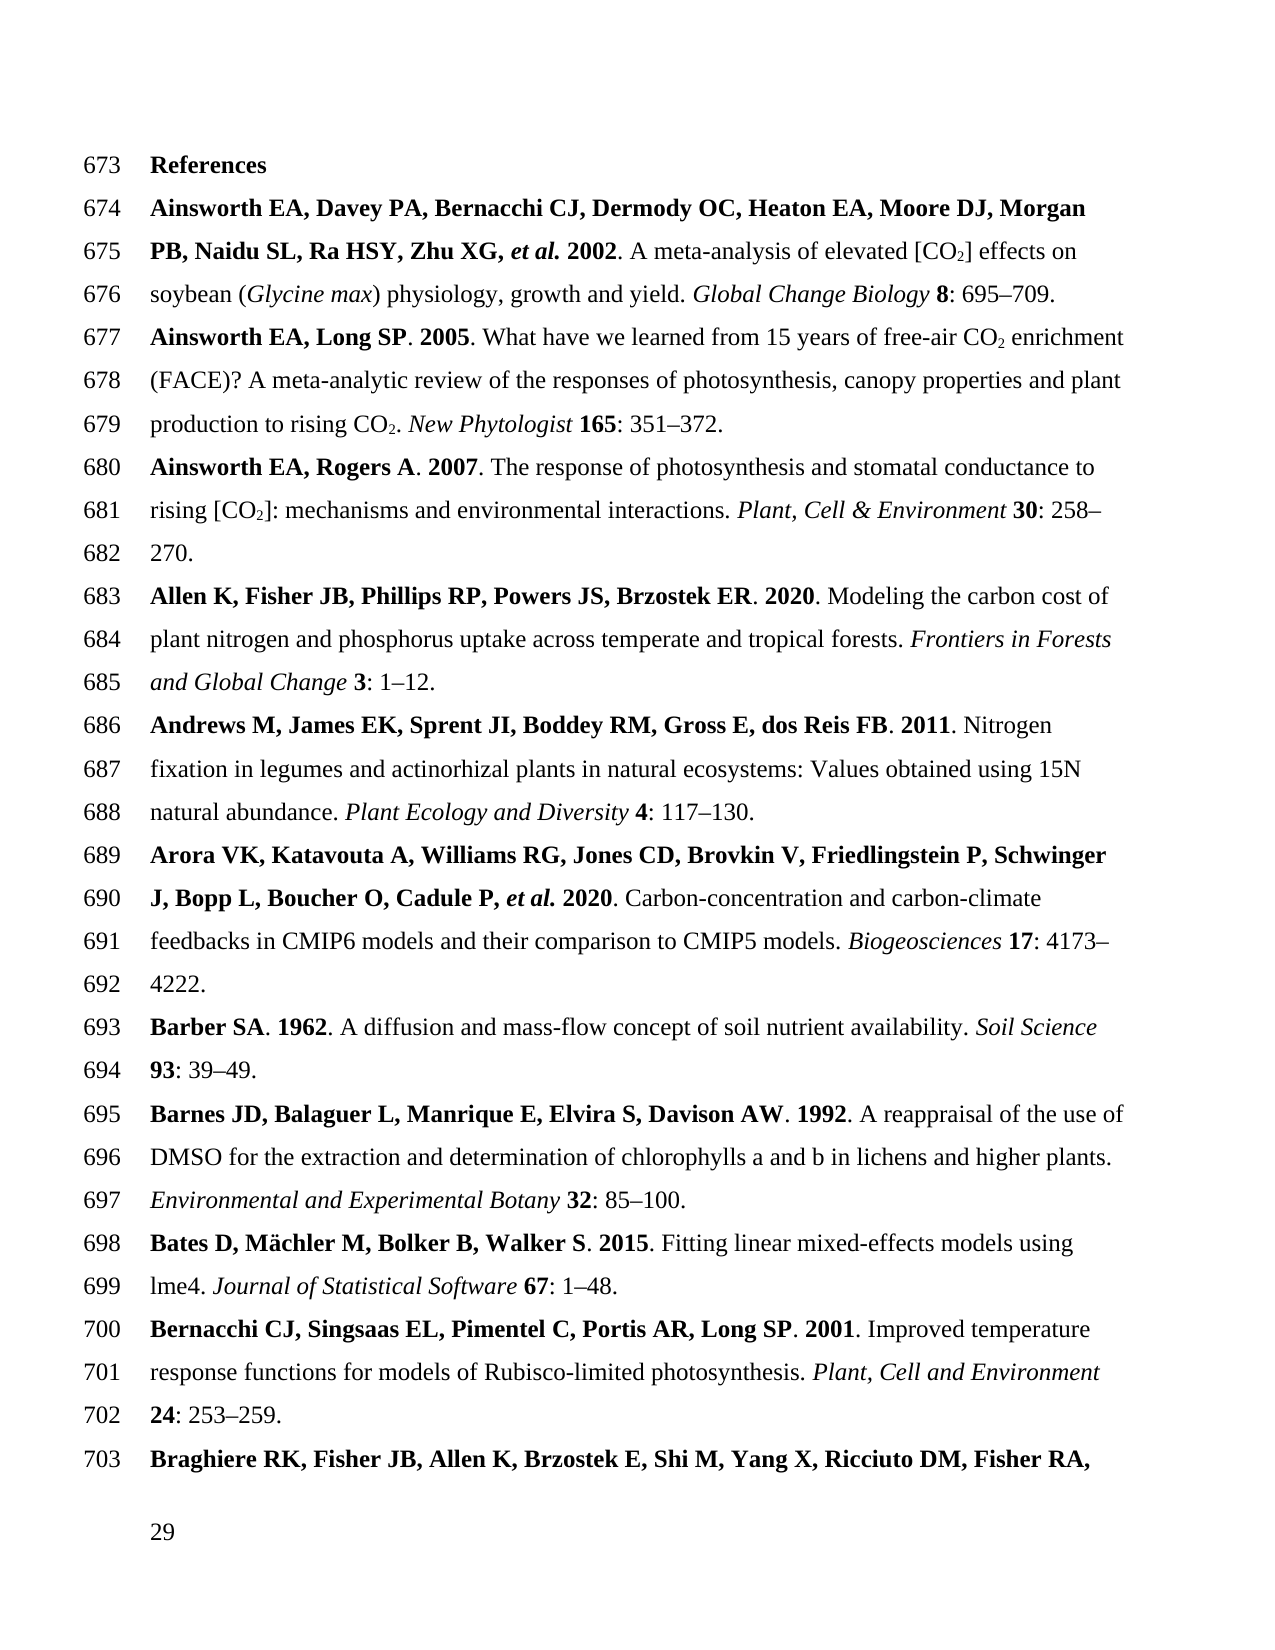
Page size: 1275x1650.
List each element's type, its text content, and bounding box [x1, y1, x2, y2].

text References [150, 150, 1125, 179]
text Barnes JD, Balaguer L, Manrique E, Elvira S, Davison AW. 1992. A reappraisal of the use of DMSO for the extraction and determination of chlorophylls a and b in lichens and higher plants. Environmental and Experimental Botany 32: 85–100. [150, 1099, 1125, 1214]
text Bates D, Mächler M, Bolker B, Walker S. 2015. Fitting linear mixed-effects models using lme4. Journal of Statistical Software 67: 1–48. [150, 1228, 1125, 1300]
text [150, 1444, 1125, 1472]
text Ainsworth EA, Rogers A. 2007. The response of photosynthesis and stomatal conductance to rising [CO2]: mechanisms and environmental interactions. Plant, Cell & Environment 30: 258–270. [150, 452, 1125, 567]
text Arora VK, Katavouta A, Williams RG, Jones CD, Brovkin V, Friedlingstein P, Schwinger J, Bopp L, Boucher O, Cadule P, et al. 2020. Carbon-concentration and carbon-climate feedbacks in CMIP6 models and their comparison to CMIP5 models. Biogeosciences 17: 4173–4222. [150, 840, 1125, 998]
text Ainsworth EA, Long SP. 2005. What have we learned from 15 years of free-air CO2 enrichment (FACE)? A meta-analytic review of the responses of photosynthesis, canopy properties and plant production to rising CO2. New Phytologist 165: 351–372. [150, 322, 1125, 437]
text Ainsworth EA, Davey PA, Bernacchi CJ, Dermody OC, Heaton EA, Moore DJ, Morgan PB, Naidu SL, Ra HSY, Zhu XG, et al. 2002. A meta-analysis of elevated [CO2] effects on soybean (Glycine max) physiology, growth and yield. Global Change Biology 8: 695–709. [150, 193, 1125, 308]
text Andrews M, James EK, Sprent JI, Boddey RM, Gross E, dos Reis FB. 2011. Nitrogen fixation in legumes and actinorhizal plants in natural ecosystems: Values obtained using 15N natural abundance. Plant Ecology and Diversity 4: 117–130. [150, 711, 1125, 826]
text Bernacchi CJ, Singsaas EL, Pimentel C, Portis AR, Long SP. 2001. Improved temperature response functions for models of Rubisco-limited photosynthesis. Plant, Cell and Environment 24: 253–259. [150, 1314, 1125, 1429]
text Allen K, Fisher JB, Phillips RP, Powers JS, Brzostek ER. 2020. Modeling the carbon cost of plant nitrogen and phosphorus uptake across temperate and tropical forests. Frontiers in Forests and Global Change 3: 1–12. [150, 581, 1125, 696]
text Barber SA. 1962. A diffusion and mass-flow concept of soil nutrient availability. Soil Science 93: 39–49. [150, 1012, 1125, 1084]
